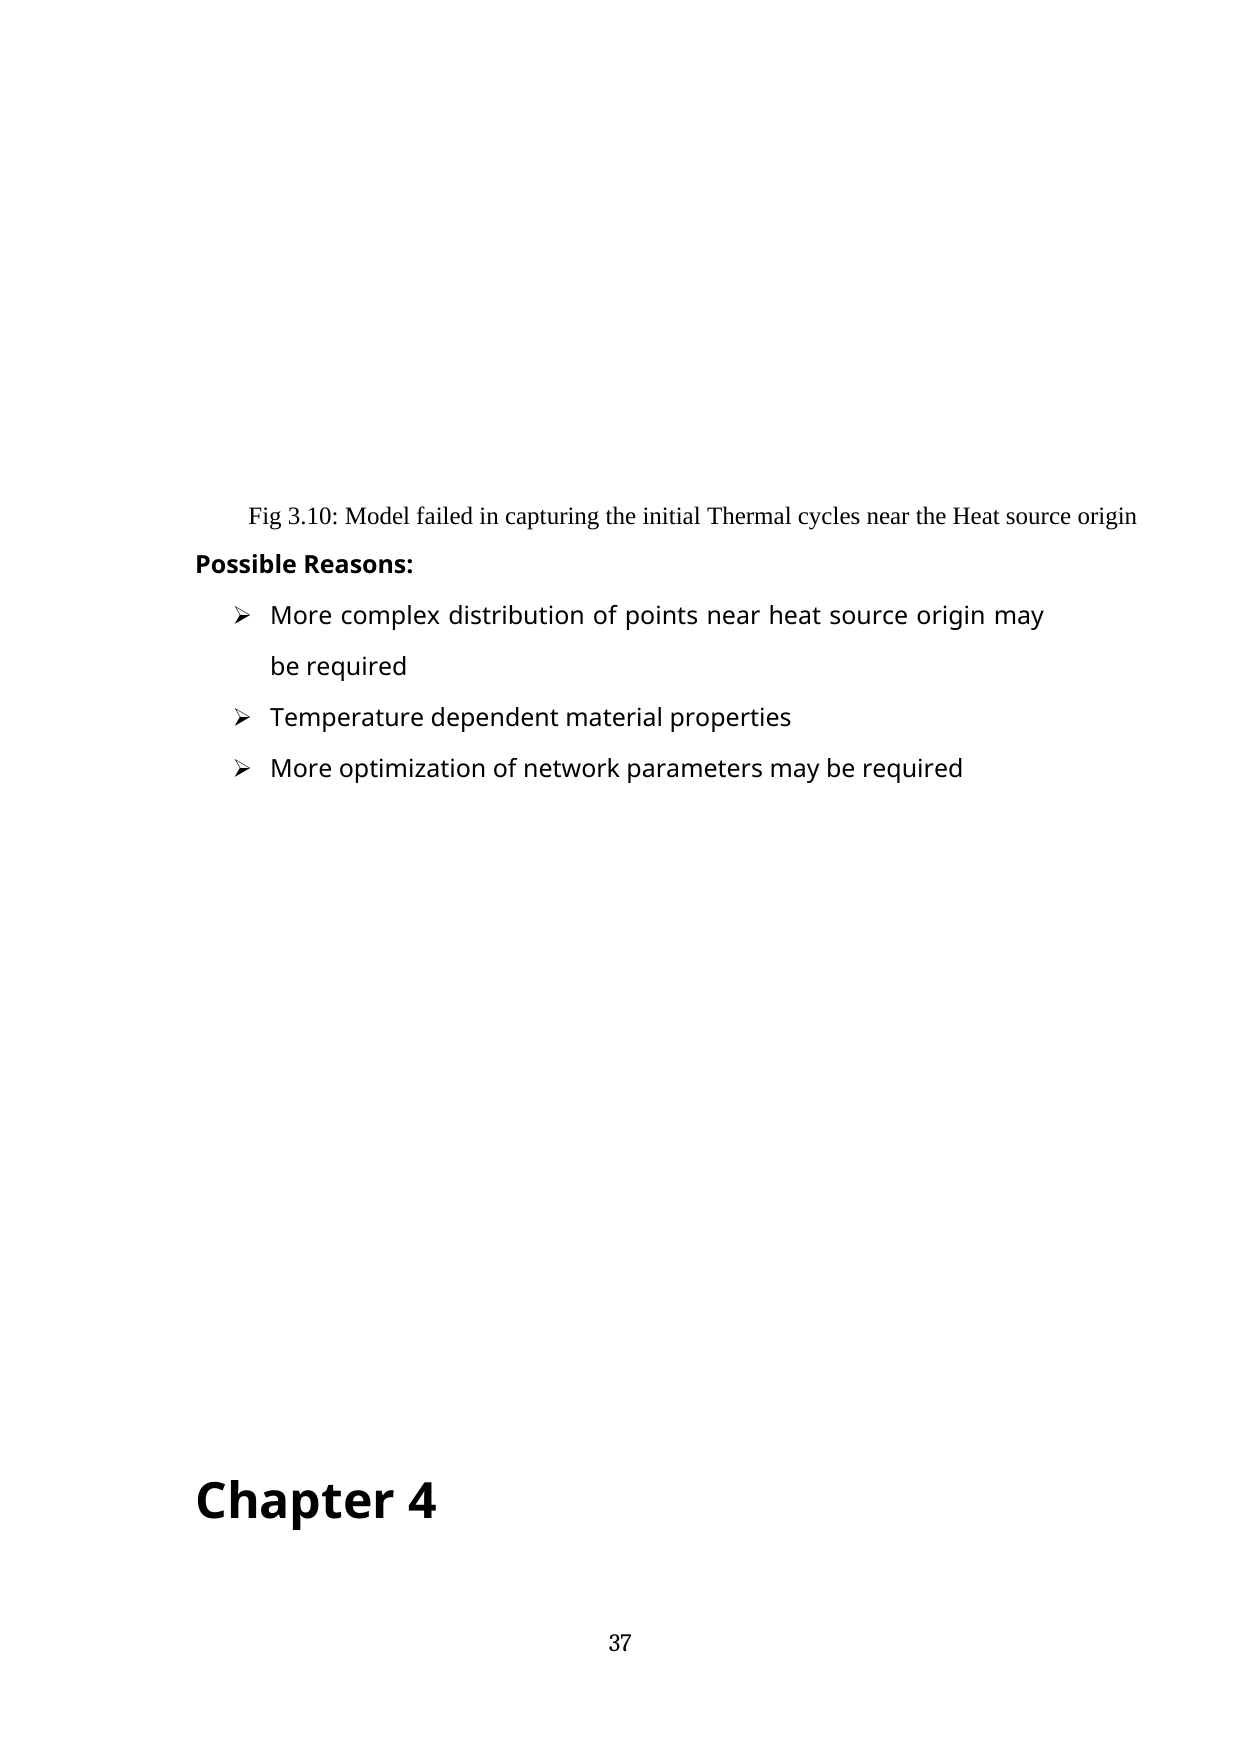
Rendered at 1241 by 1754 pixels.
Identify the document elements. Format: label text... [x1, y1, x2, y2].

list Temperature dependent material properties [232, 699, 1045, 733]
list Possible Reasons: [195, 546, 1045, 580]
list More complex distribution of points near heat source origin may be required [232, 597, 1045, 682]
text Chapter 4 [195, 1465, 1045, 1533]
list More optimization of network parameters may be required [232, 750, 1045, 784]
